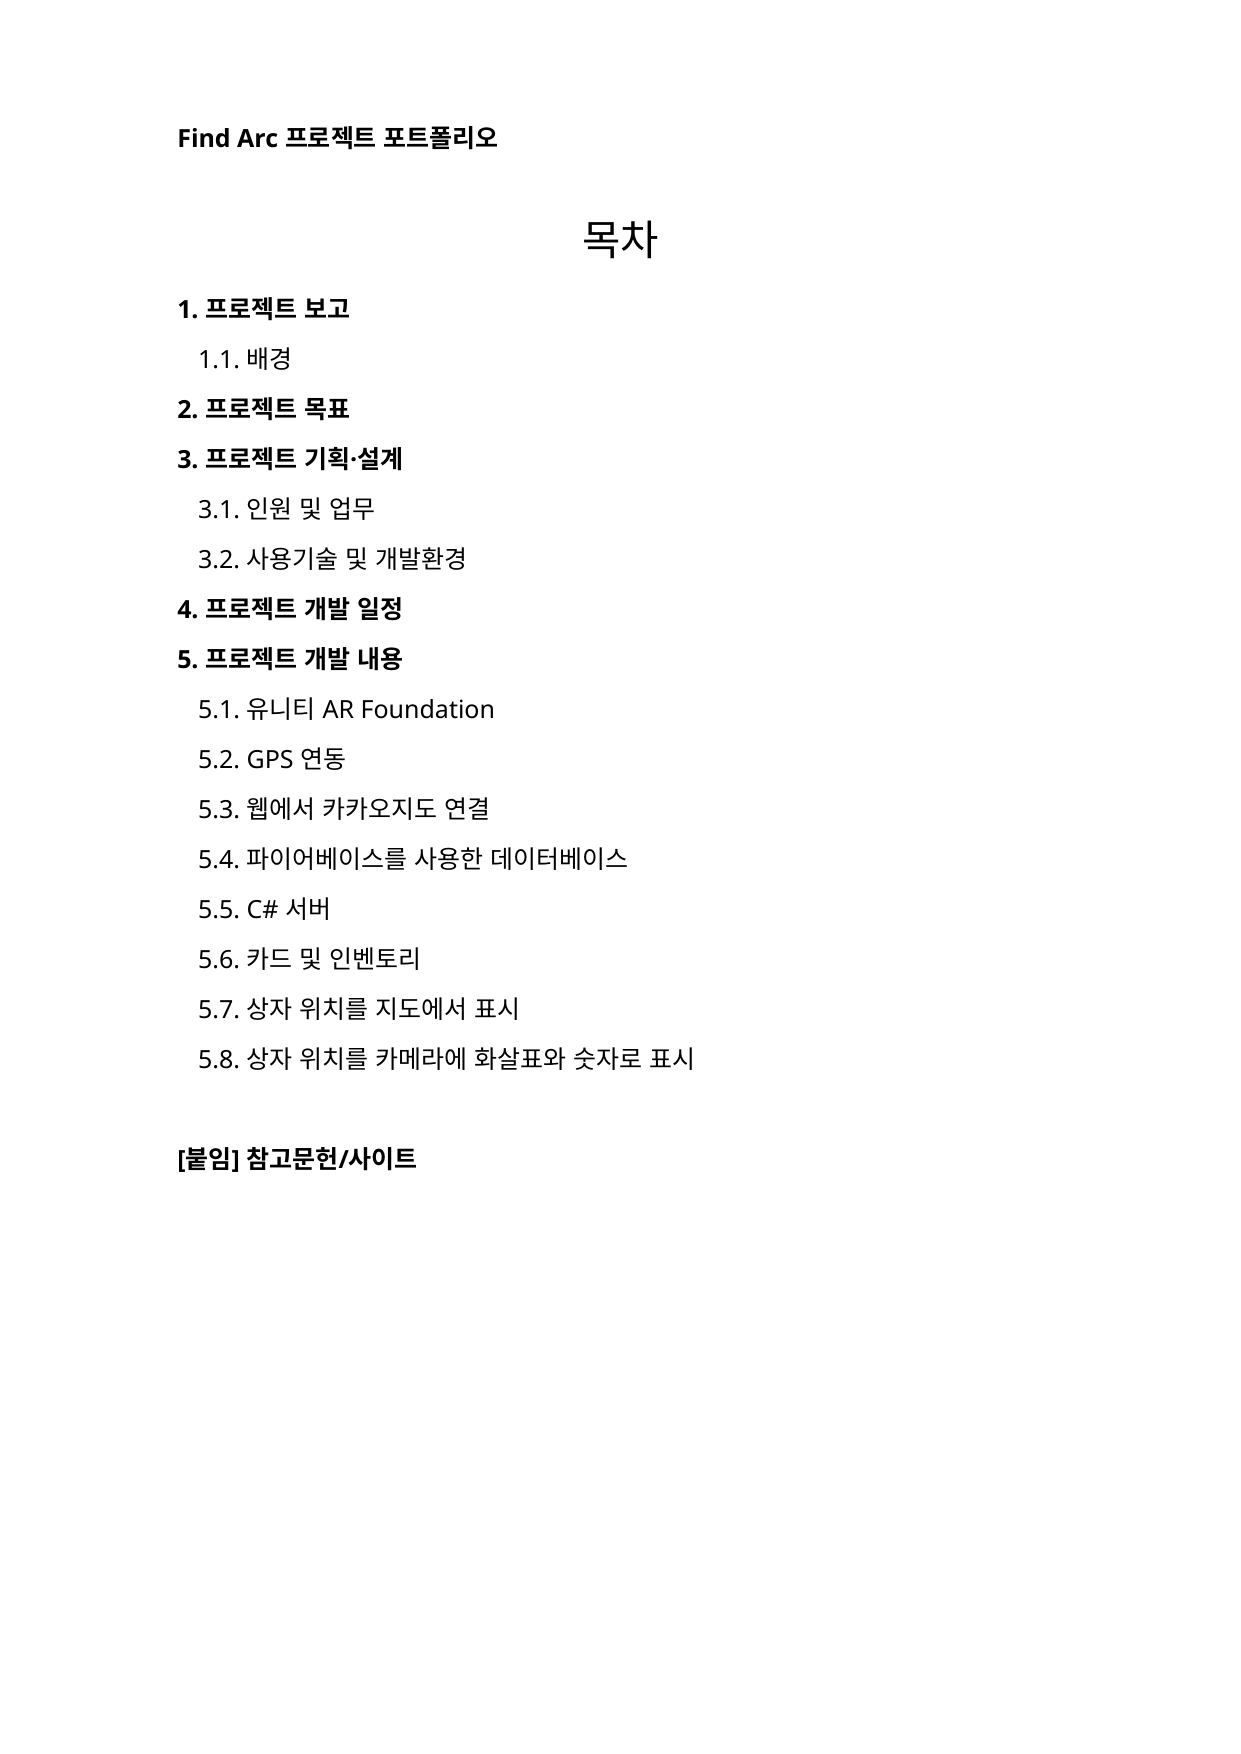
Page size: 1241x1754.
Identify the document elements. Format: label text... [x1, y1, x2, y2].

list 배경 [198, 340, 1063, 376]
list 사용기술 및 개발환경 [198, 540, 1063, 576]
list 프로젝트 보고 [177, 290, 1063, 326]
list C# 서버 [198, 890, 1063, 926]
list 인원 및 업무 [198, 490, 1063, 526]
list 상자 위치를 카메라에 화살표와 숫자로 표시 [198, 1040, 1063, 1076]
list 카드 및 인벤토리 [198, 940, 1063, 976]
list 웹에서 카카오지도 연결 [198, 790, 1063, 826]
list 프로젝트 개발 일정 [177, 590, 1063, 626]
list 프로젝트 기획·설계 [177, 440, 1063, 476]
list 상자 위치를 지도에서 표시 [198, 990, 1063, 1026]
list GPS 연동 [198, 740, 1063, 776]
list 파이어베이스를 사용한 데이터베이스 [198, 840, 1063, 876]
list 프로젝트 목표 [177, 390, 1063, 426]
text 목차 [177, 207, 1063, 267]
list 프로젝트 개발 내용 [177, 640, 1063, 676]
list 유니티 AR Foundation [198, 690, 1063, 726]
text [붙임] 참고문헌/사이트 [177, 1139, 1063, 1175]
